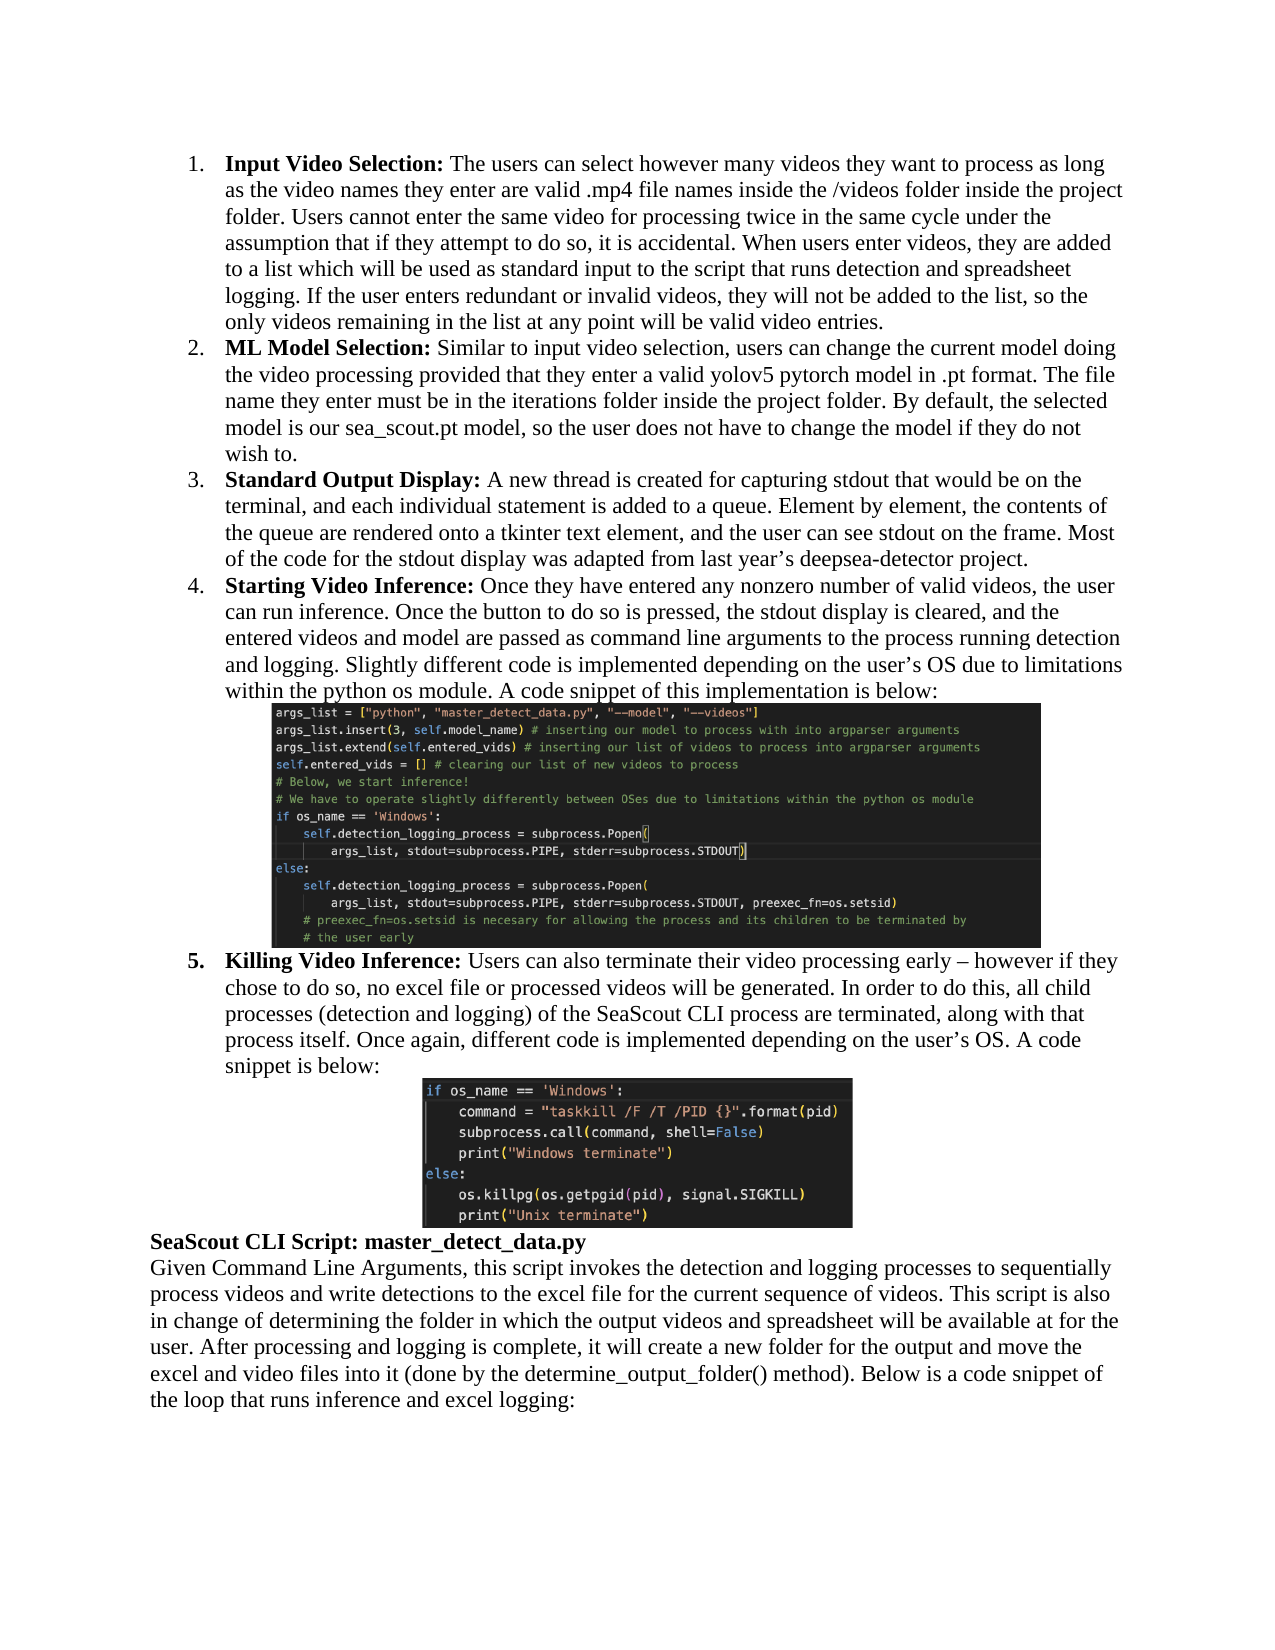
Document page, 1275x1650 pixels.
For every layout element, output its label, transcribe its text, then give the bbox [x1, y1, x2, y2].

list Starting Video Inference: Once they have entered any nonzero number of valid videos, the user can run inference. Once the button to do so is pressed, the stdout display is cleared, and the entered videos and model are passed as command line arguments to the process running detection and logging. Slightly different code is implemented depending on the user’s OS due to limitations within the python os module. A code snippet of this implementation is below: [187, 572, 1125, 703]
list Input Video Selection: The users can select however many videos they want to process as long as the video names they enter are valid .mp4 file names inside the /videos folder inside the project folder. Users cannot enter the same video for processing twice in the same cycle under the assumption that if they attempt to do so, it is accidental. When users enter videos, they are added to a list which will be used as standard input to the script that runs detection and spreadsheet logging. If the user enters redundant or invalid videos, they will not be added to the list, so the only videos remaining in the list at any point will be valid video entries. [187, 150, 1125, 334]
picture [422, 1078, 853, 1228]
list Killing Video Inference: Users can also terminate their video processing early – however if they chose to do so, no excel file or processed videos will be generated. In order to do this, all child processes (detection and logging) of the SeaScout CLI process are terminated, along with that process itself. Once again, different code is implemented depending on the user’s OS. A code snippet is below: [187, 947, 1125, 1079]
list Standard Output Display: A new thread is created for capturing stdout that would be on the terminal, and each individual statement is added to a queue. Element by element, the contents of the queue are rendered onto a tkinter text element, and the user can see stdout on the frame. Most of the code for the stdout display was adapted from last year’s deepsea-detector project. [187, 466, 1125, 572]
picture [271, 703, 1041, 948]
list ML Model Selection: Similar to input video selection, users can change the current model doing the video processing provided that they enter a valid yolov5 pytorch model in .pt format. The file name they enter must be in the iterations folder inside the project folder. By default, the selected model is our sea_scout.pt model, so the user does not have to change the model if they do not wish to. [187, 334, 1125, 466]
text SeaScout CLI Script: master_detect_data.py [150, 1228, 1125, 1254]
text Given Command Line Arguments, this script invokes the detection and logging processes to sequentially process videos and write detections to the excel file for the current sequence of videos. This script is also in change of determining the folder in which the output videos and spreadsheet will be available at for the user. After processing and logging is complete, it will create a new folder for the output and move the excel and video files into it (done by the determine_output_folder() method). Below is a code snippet of the loop that runs inference and excel logging: [150, 1254, 1125, 1412]
